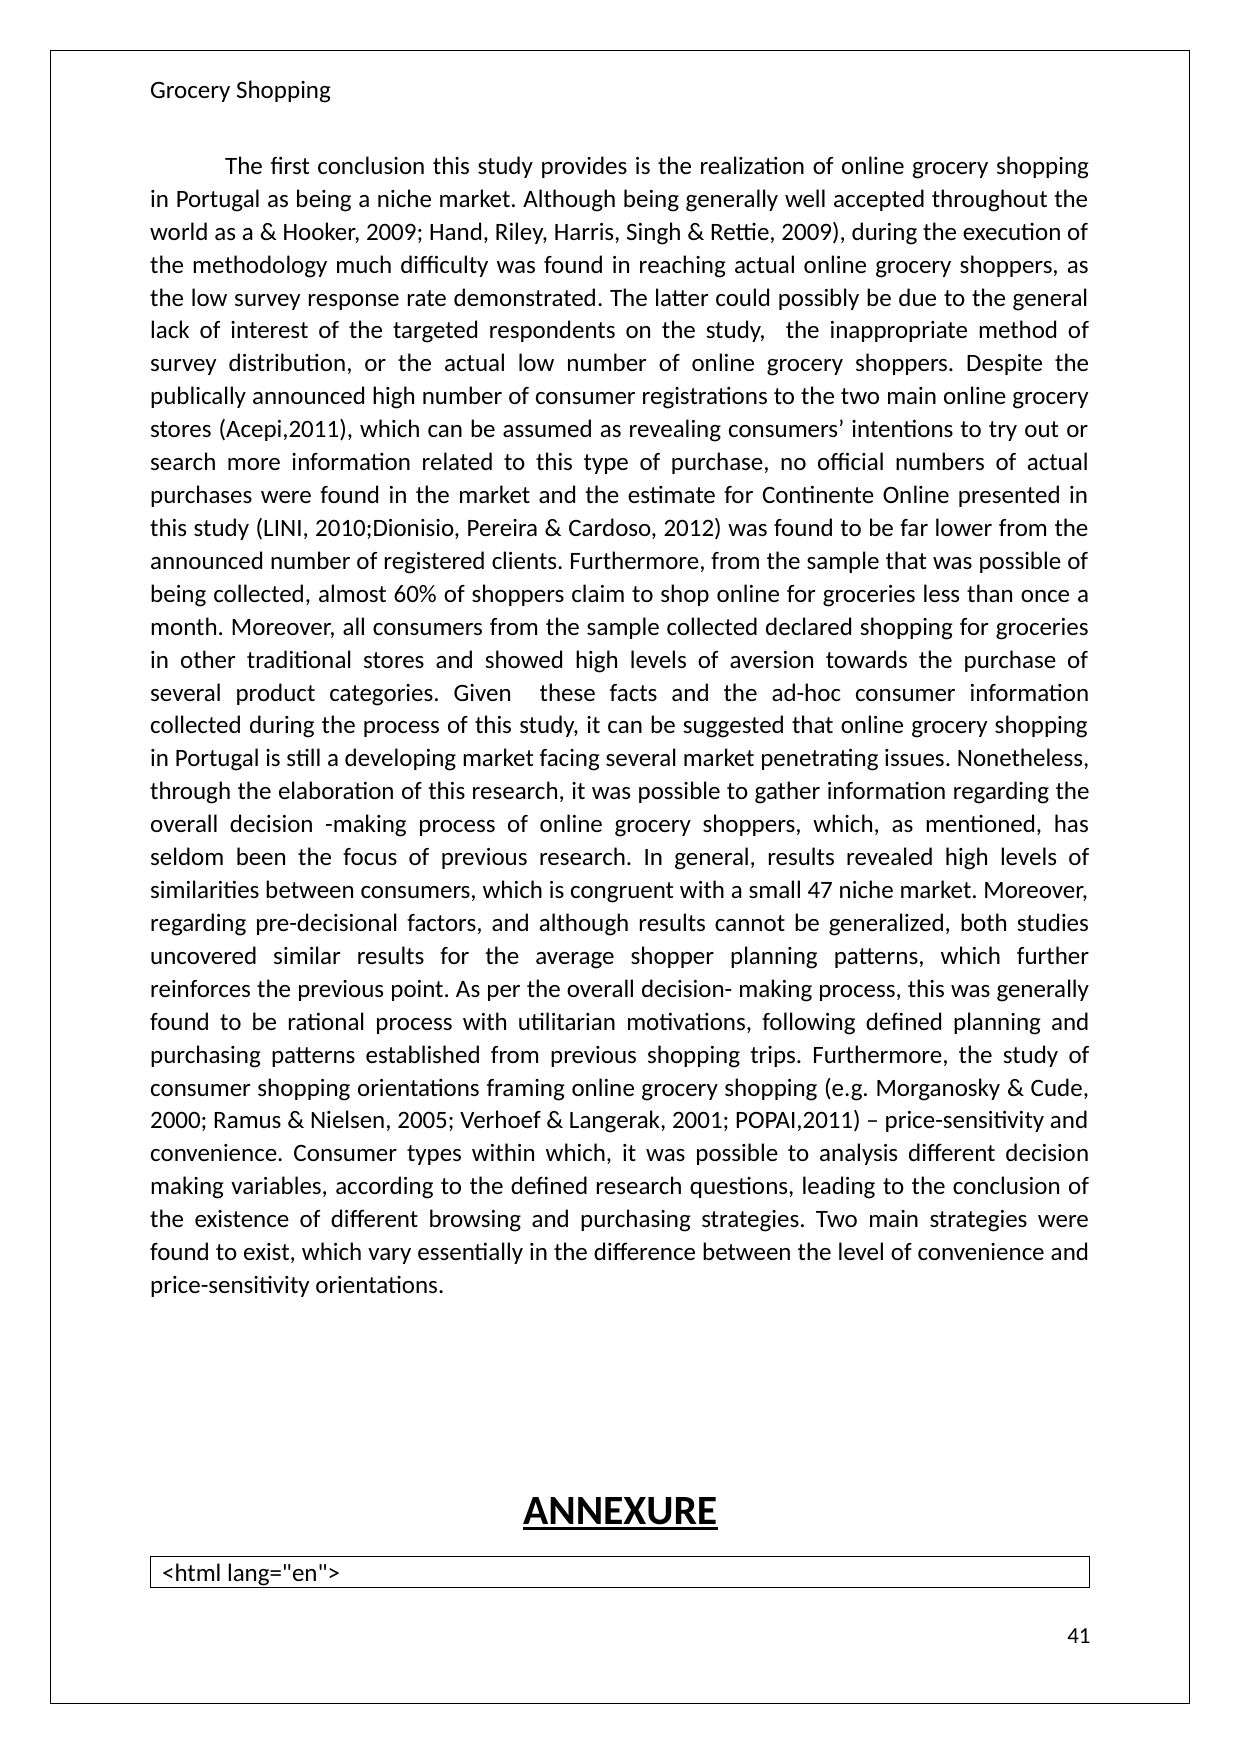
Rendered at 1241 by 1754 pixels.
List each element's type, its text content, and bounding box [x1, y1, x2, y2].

text The first conclusion this study provides is the realization of online grocery shopping in Portugal as being a niche market. Although being generally well accepted throughout the world as a & Hooker, 2009; Hand, Riley, Harris, Singh & Rettie, 2009), during the execution of the methodology much difficulty was found in reaching actual online grocery shoppers, as the low survey response rate demonstrated. The latter could possibly be due to the general lack of interest of the targeted respondents on the study, the inappropriate method of survey distribution, or the actual low number of online grocery shoppers. Despite the publically announced high number of consumer registrations to the two main online grocery stores (Acepi,2011), which can be assumed as revealing consumers’ intentions to try out or search more information related to this type of purchase, no official numbers of actual purchases were found in the market and the estimate for Continente Online presented in this study (LINI, 2010;Dionisio, Pereira & Cardoso, 2012) was found to be far lower from the announced number of registered clients. Furthermore, from the sample that was possible of being collected, almost 60% of shoppers claim to shop online for groceries less than once a month. Moreover, all consumers from the sample collected declared shopping for groceries in other traditional stores and showed high levels of aversion towards the purchase of several product categories. Given these facts and the ad-hoc consumer information collected during the process of this study, it can be suggested that online grocery shopping in Portugal is still a developing market facing several market penetrating issues. Nonetheless, through the elaboration of this research, it was possible to gather information regarding the overall decision -making process of online grocery shoppers, which, as mentioned, has seldom been the focus of previous research. In general, results revealed high levels of similarities between consumers, which is congruent with a small 47 niche market. Moreover, regarding pre-decisional factors, and although results cannot be generalized, both studies uncovered similar results for the average shopper planning patterns, which further reinforces the previous point. As per the overall decision- making process, this was generally found to be rational process with utilitarian motivations, following defined planning and purchasing patterns established from previous shopping trips. Furthermore, the study of consumer shopping orientations framing online grocery shopping (e.g. Morganosky & Cude, 2000; Ramus & Nielsen, 2005; Verhoef & Langerak, 2001; POPAI,2011) – price-sensitivity and convenience. Consumer types within which, it was possible to analysis different decision making variables, according to the defined research questions, leading to the conclusion of the existence of different browsing and purchasing strategies. Two main strategies were found to exist, which vary essentially in the difference between the level of convenience and price-sensitivity orientations. [150, 150, 1090, 1300]
text ANNEXURE [150, 1484, 1090, 1535]
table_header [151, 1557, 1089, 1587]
